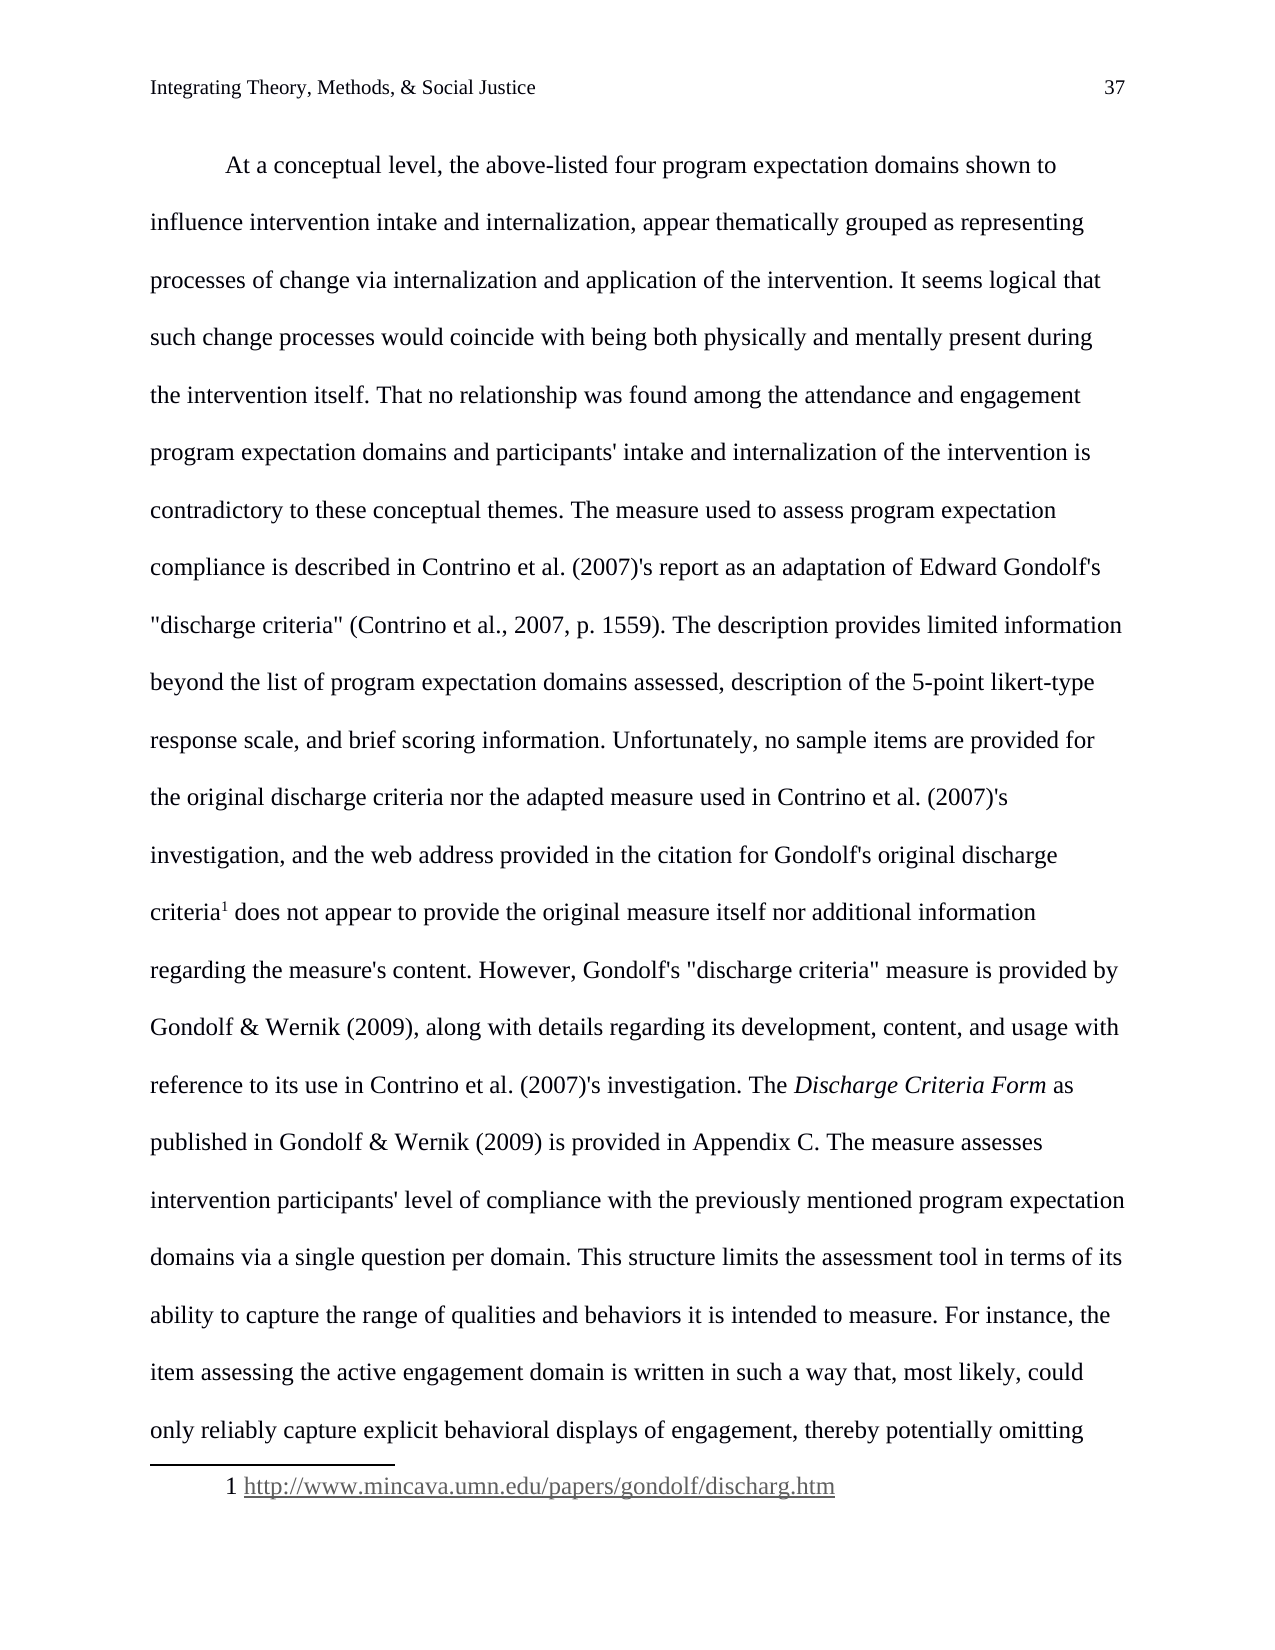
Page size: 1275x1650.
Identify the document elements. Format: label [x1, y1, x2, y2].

text [150, 150, 1125, 1444]
